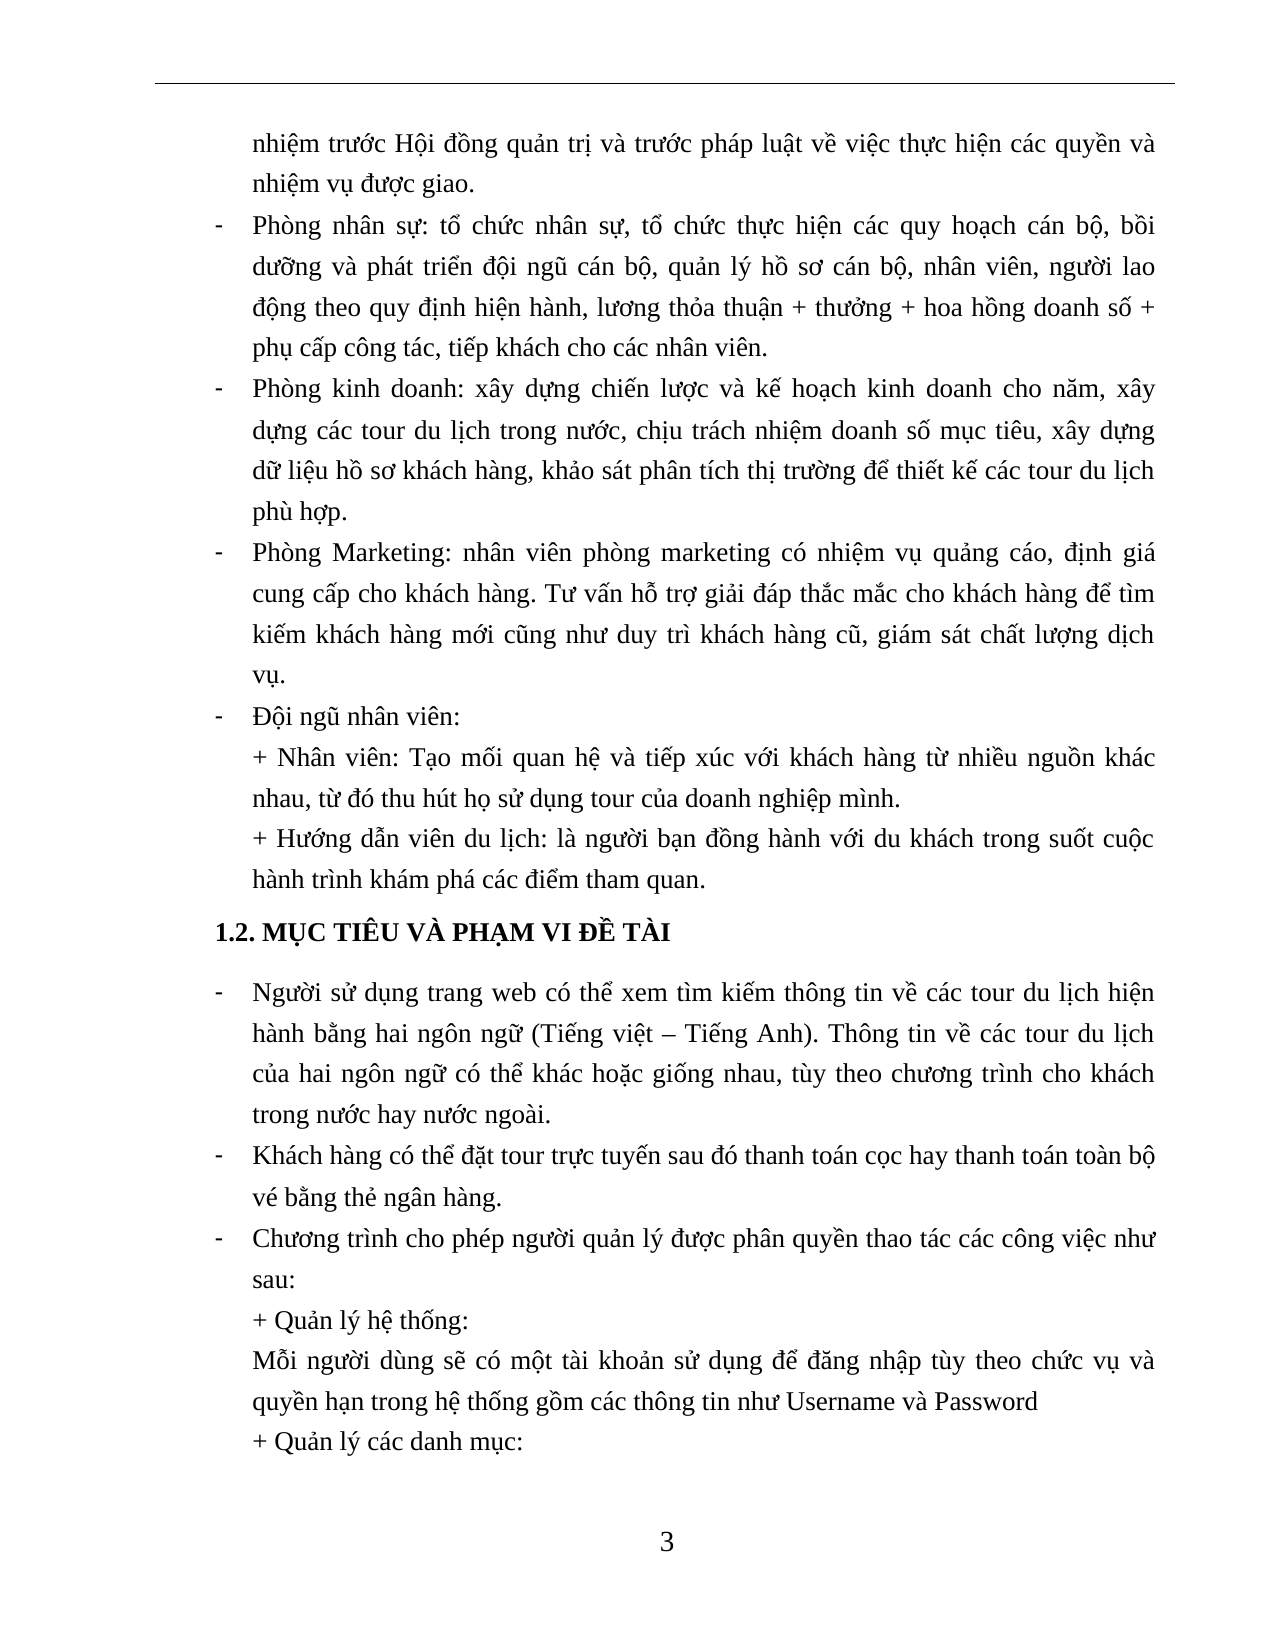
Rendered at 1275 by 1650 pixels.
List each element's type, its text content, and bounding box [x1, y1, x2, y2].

list Khách hàng có thể đặt tour trực tuyến sau đó thanh toán cọc hay thanh toán toàn bộ vé bằng thẻ ngân hàng. [214, 1138, 1156, 1212]
text + Quản lý các danh mục: [252, 1425, 1156, 1456]
list Phòng nhân sự: tổ chức nhân sự, tổ chức thực hiện các quy hoạch cán bộ, bồi dưỡng và phát triển đội ngũ cán bộ, quản lý hồ sơ cán bộ, nhân viên, người lao động theo quy định hiện hành, lương thỏa thuận + thưởng + hoa hồng doanh số + phụ cấp công tác, tiếp khách cho các nhân viên. [214, 208, 1156, 362]
list Chương trình cho phép người quản lý được phân quyền thao tác các công việc như sau: [214, 1221, 1156, 1294]
text + Hướng dẫn viên du lịch: là người bạn đồng hành với du khách trong suốt cuộc hành trình khám phá các điểm tham quan. [252, 822, 1156, 894]
text + Quản lý hệ thống: [252, 1304, 1156, 1335]
list Phòng Marketing: nhân viên phòng marketing có nhiệm vụ quảng cáo, định giá cung cấp cho khách hàng. Tư vấn hỗ trợ giải đáp thắc mắc cho khách hàng để tìm kiếm khách hàng mới cũng như duy trì khách hàng cũ, giám sát chất lượng dịch vụ. [214, 535, 1156, 689]
list Đội ngũ nhân viên: [214, 699, 1156, 732]
subtitle MỤC TIÊU VÀ PHẠM VI ĐỀ TÀI [214, 916, 1156, 947]
list Người sử dụng trang web có thể xem tìm kiếm thông tin về các tour du lịch hiện hành bằng hai ngôn ngữ (Tiếng việt – Tiếng Anh). Thông tin về các tour du lịch của hai ngôn ngữ có thể khác hoặc giống nhau, tùy theo chương trình cho khách trong nước hay nước ngoài. [214, 975, 1156, 1129]
text + Nhân viên: Tạo mối quan hệ và tiếp xúc với khách hàng từ nhiều nguồn khác nhau, từ đó thu hút họ sử dụng tour của doanh nghiệp mình. [252, 742, 1156, 813]
list Phòng kinh doanh: xây dựng chiến lược và kế hoạch kinh doanh cho năm, xây dựng các tour du lịch trong nước, chịu trách nhiệm doanh số mục tiêu, xây dựng dữ liệu hồ sơ khách hàng, khảo sát phân tích thị trường để thiết kế các tour du lịch phù hợp. [214, 372, 1156, 526]
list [214, 127, 1156, 199]
text Mỗi người dùng sẽ có một tài khoản sử dụng để đăng nhập tùy theo chức vụ và quyền hạn trong hệ thống gồm các thông tin như Username và Password [252, 1344, 1156, 1416]
